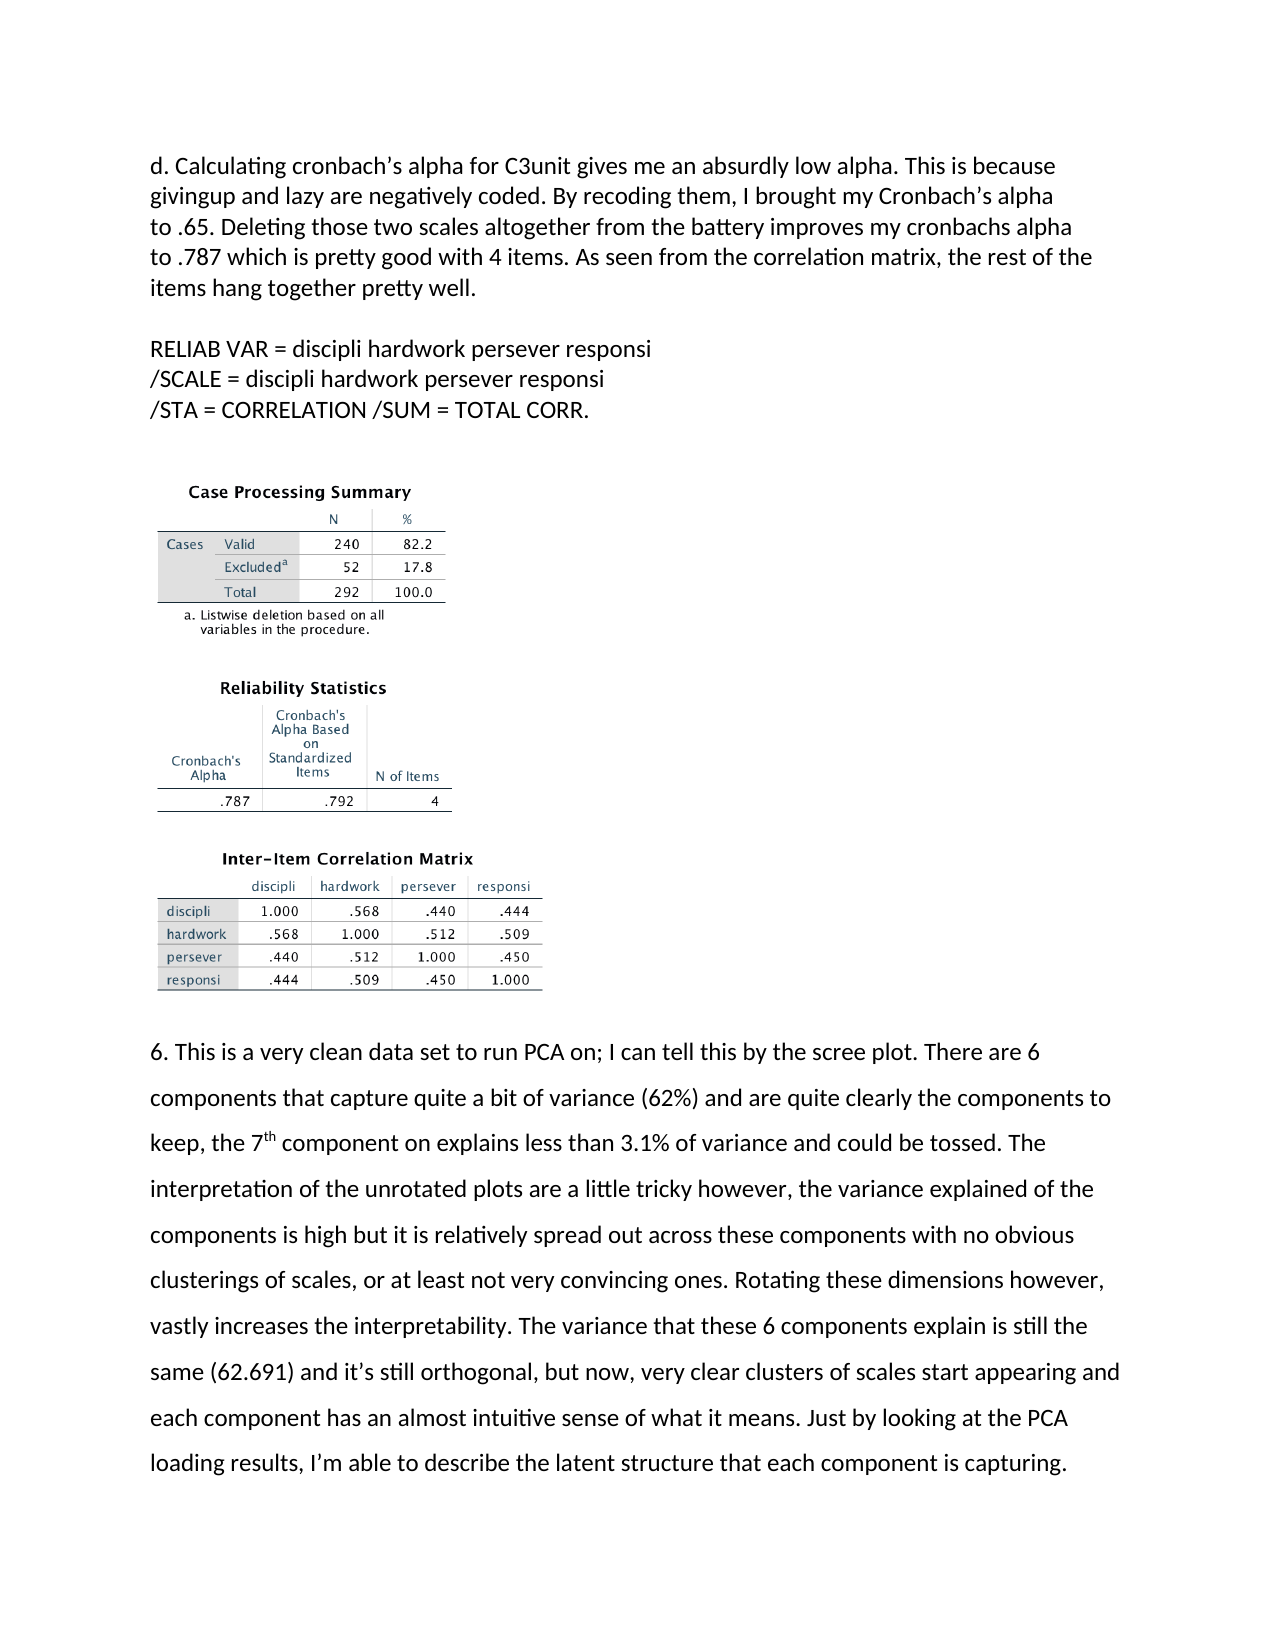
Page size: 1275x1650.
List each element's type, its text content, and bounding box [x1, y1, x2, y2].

picture [150, 455, 594, 1006]
text RELIAB VAR = discipli hardwork persever responsi [150, 333, 1125, 364]
text /STA = CORRELATION /SUM = TOTAL CORR. [150, 394, 1125, 425]
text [150, 1036, 1125, 1478]
text /SCALE = discipli hardwork persever responsi [150, 364, 1125, 394]
text d. Calculating cronbach’s alpha for C3unit gives me an absurdly low alpha. This is because givingup and lazy are negatively coded. By recoding them, I brought my Cronbach’s alpha to .65. Deleting those two scales altogether from the battery improves my cronbachs alpha to .787 which is pretty good with 4 items. As seen from the correlation matrix, the rest of the items hang together pretty well. [150, 150, 1125, 303]
